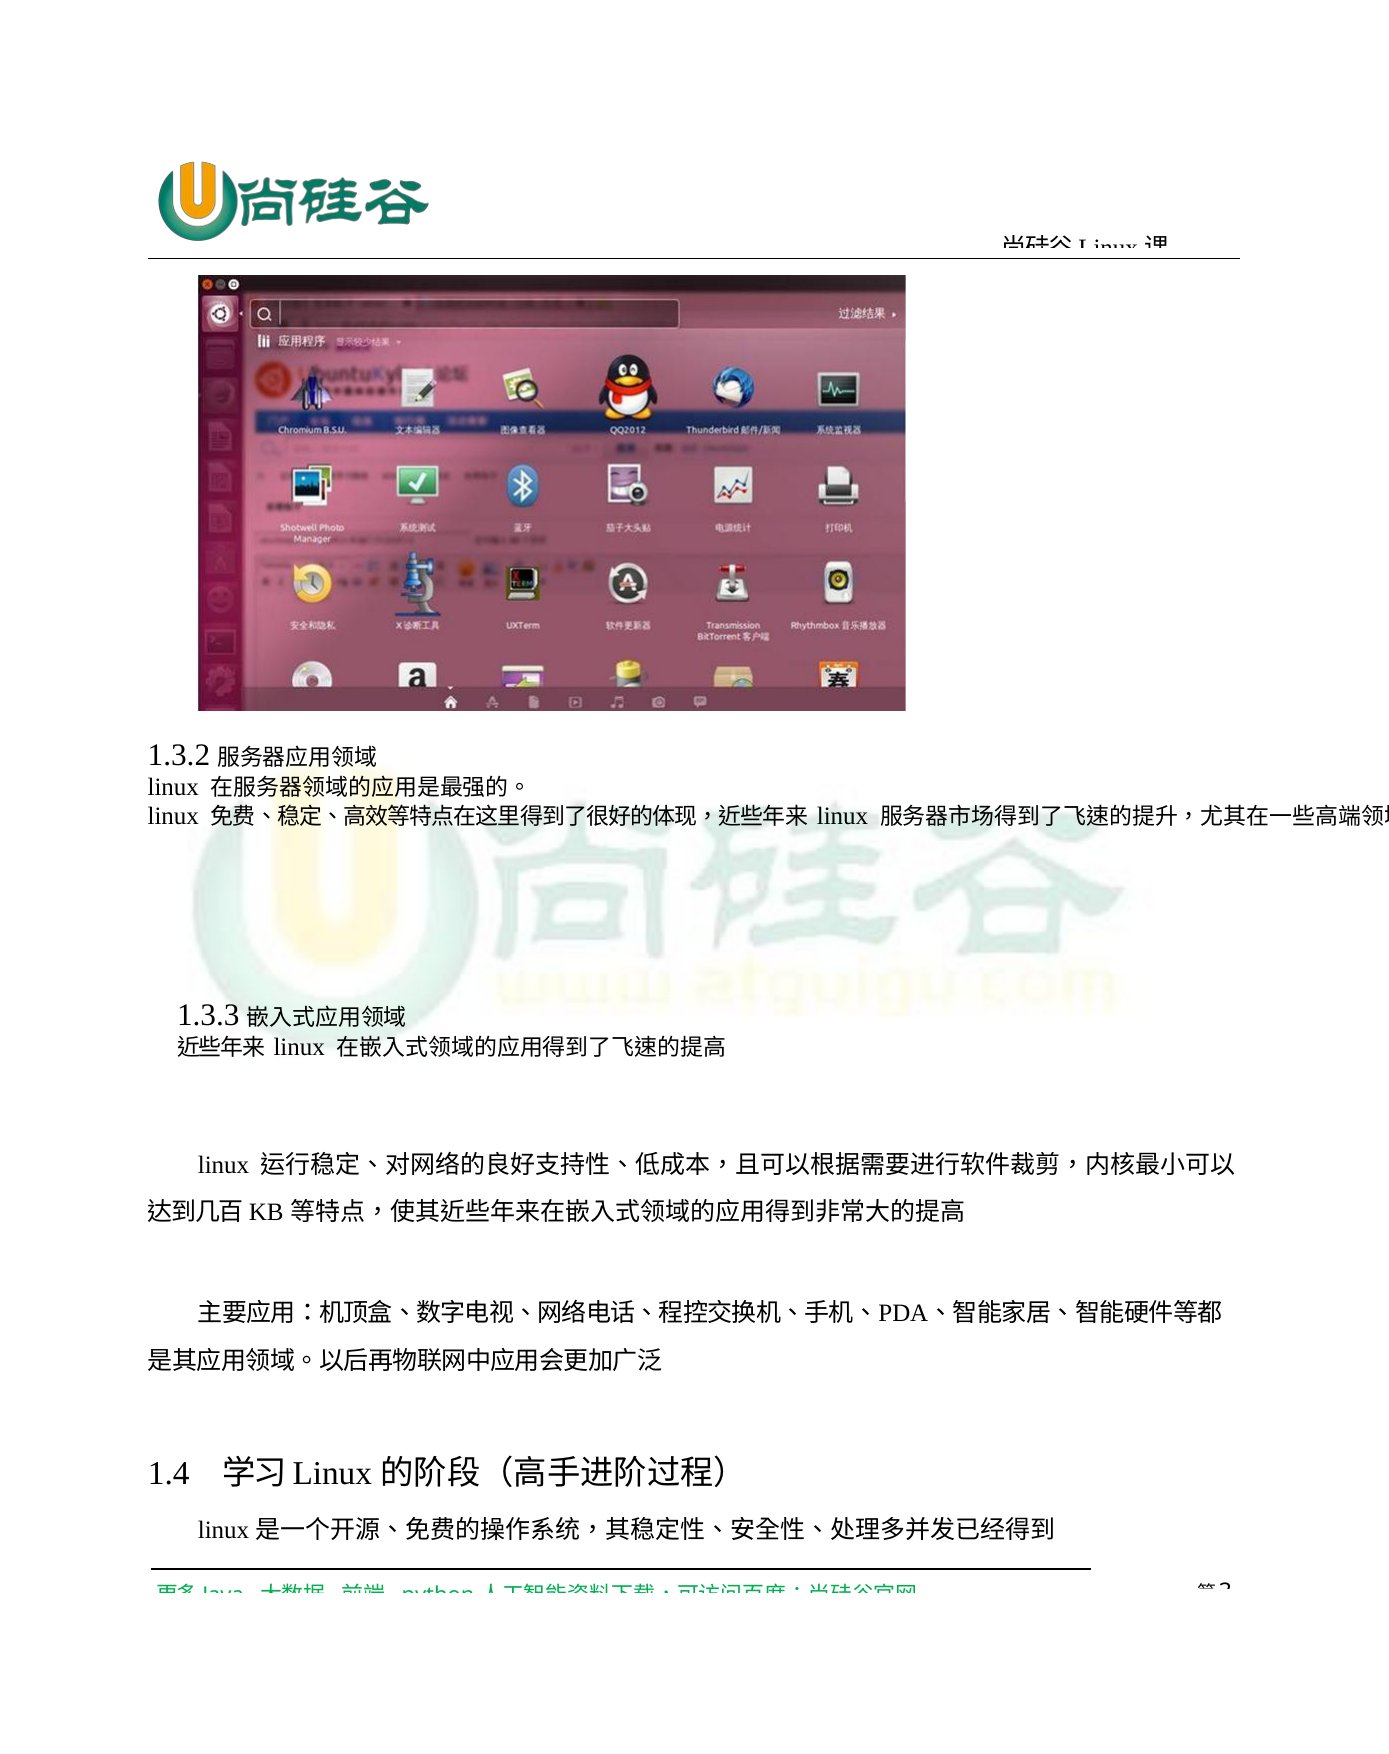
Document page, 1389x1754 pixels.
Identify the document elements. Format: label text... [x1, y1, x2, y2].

text 主要应用：机顶盒、数字电视、网络电话、程控交换机、手机、PDA、智能家居、智能硬件等都是其应用领域。以后再物联网中应用会更加广泛 [148, 1295, 1242, 1377]
picture [197, 275, 906, 711]
text linux 是一个开源、免费的操作系统，其稳定性、安全性、处理多并发已经得到 [198, 1511, 1255, 1545]
subtitle 1.4 学习 Linux 的阶段（高手进阶过程） [148, 1448, 1255, 1494]
picture [147, 153, 436, 249]
text linux 运行稳定、对网络的良好支持性、低成本，且可以根据需要进行软件裁剪，内核最小可以达到几百 KB 等特点，使其近些年来在嵌入式领域的应用得到非常大的提高 [148, 1146, 1241, 1228]
picture [147, 723, 1241, 1090]
